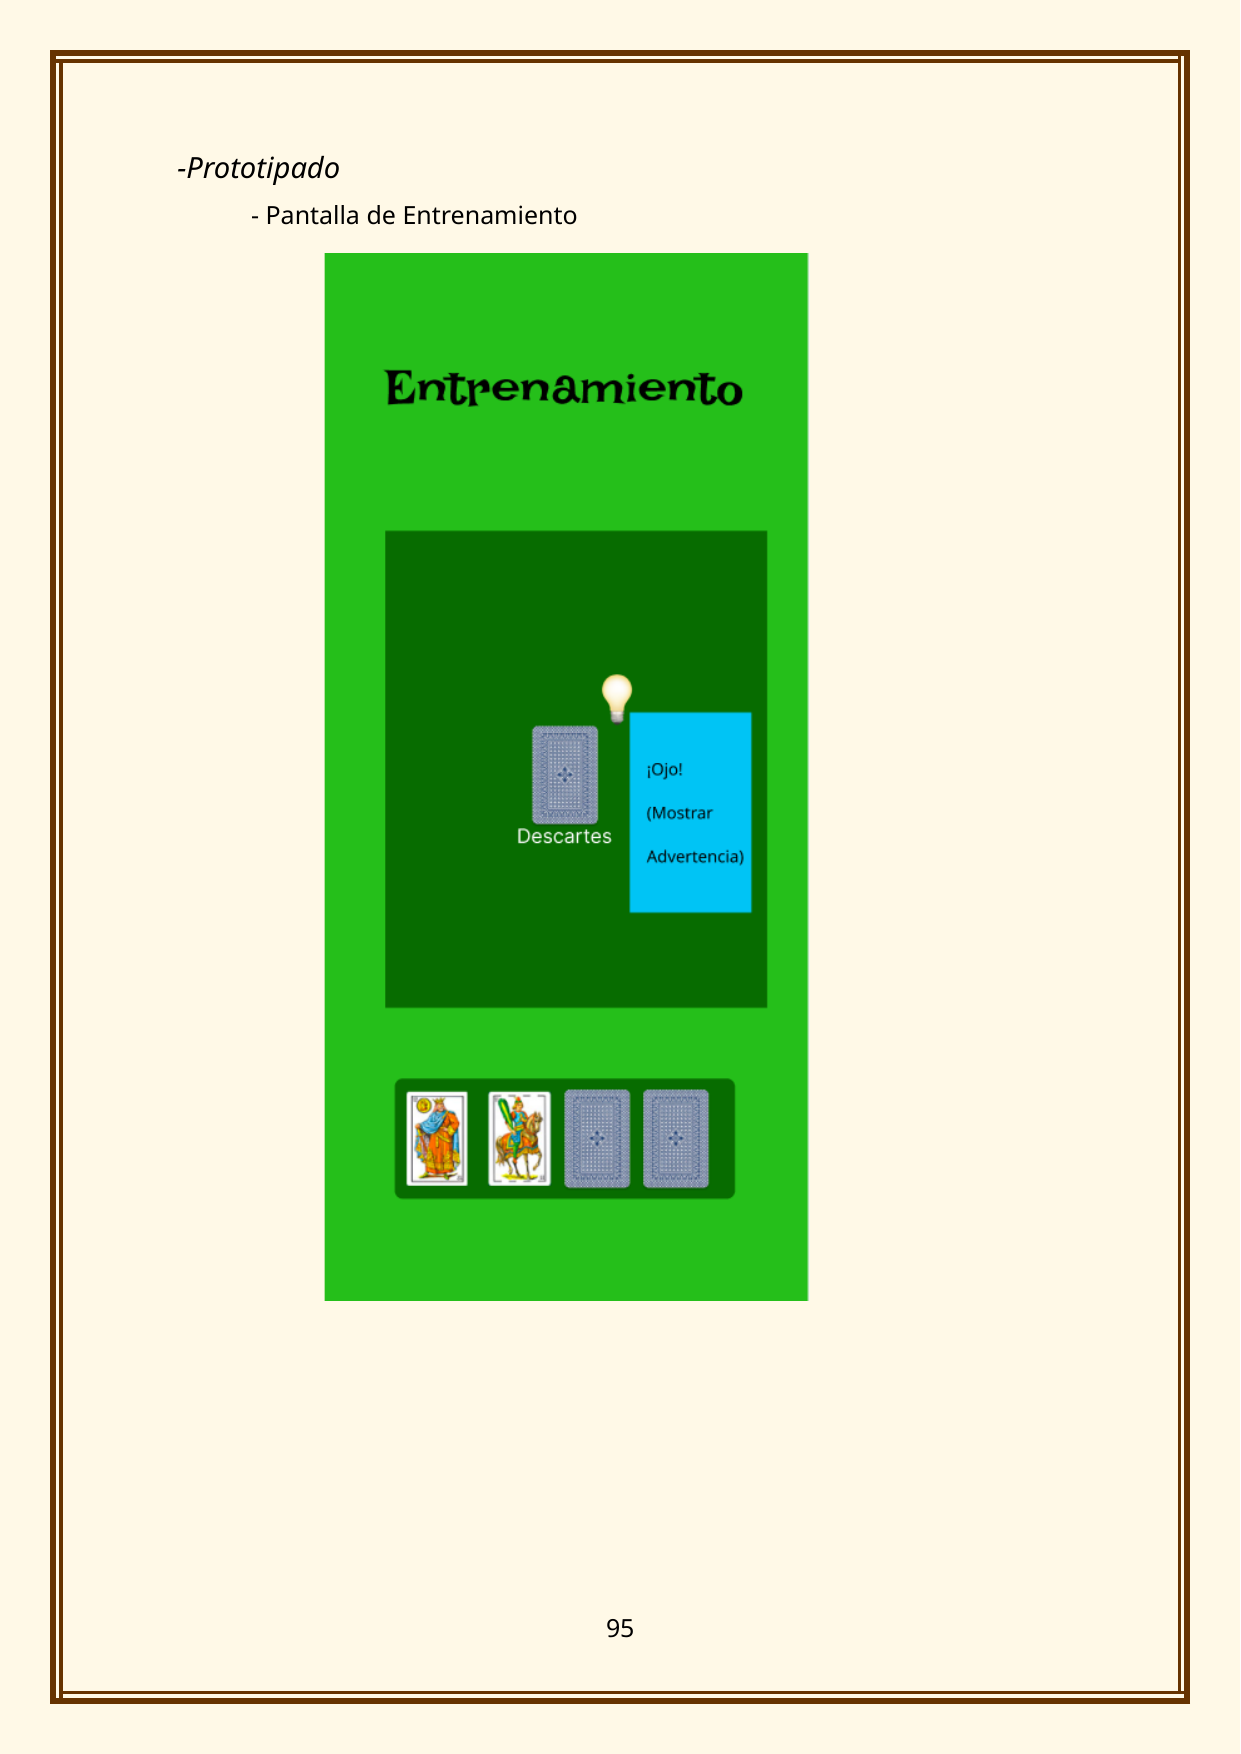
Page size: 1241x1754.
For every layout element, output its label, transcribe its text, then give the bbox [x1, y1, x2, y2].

picture [324, 253, 810, 1301]
text - Pantalla de Entrenamiento [177, 197, 1063, 231]
subtitle -Prototipado [177, 147, 1063, 187]
